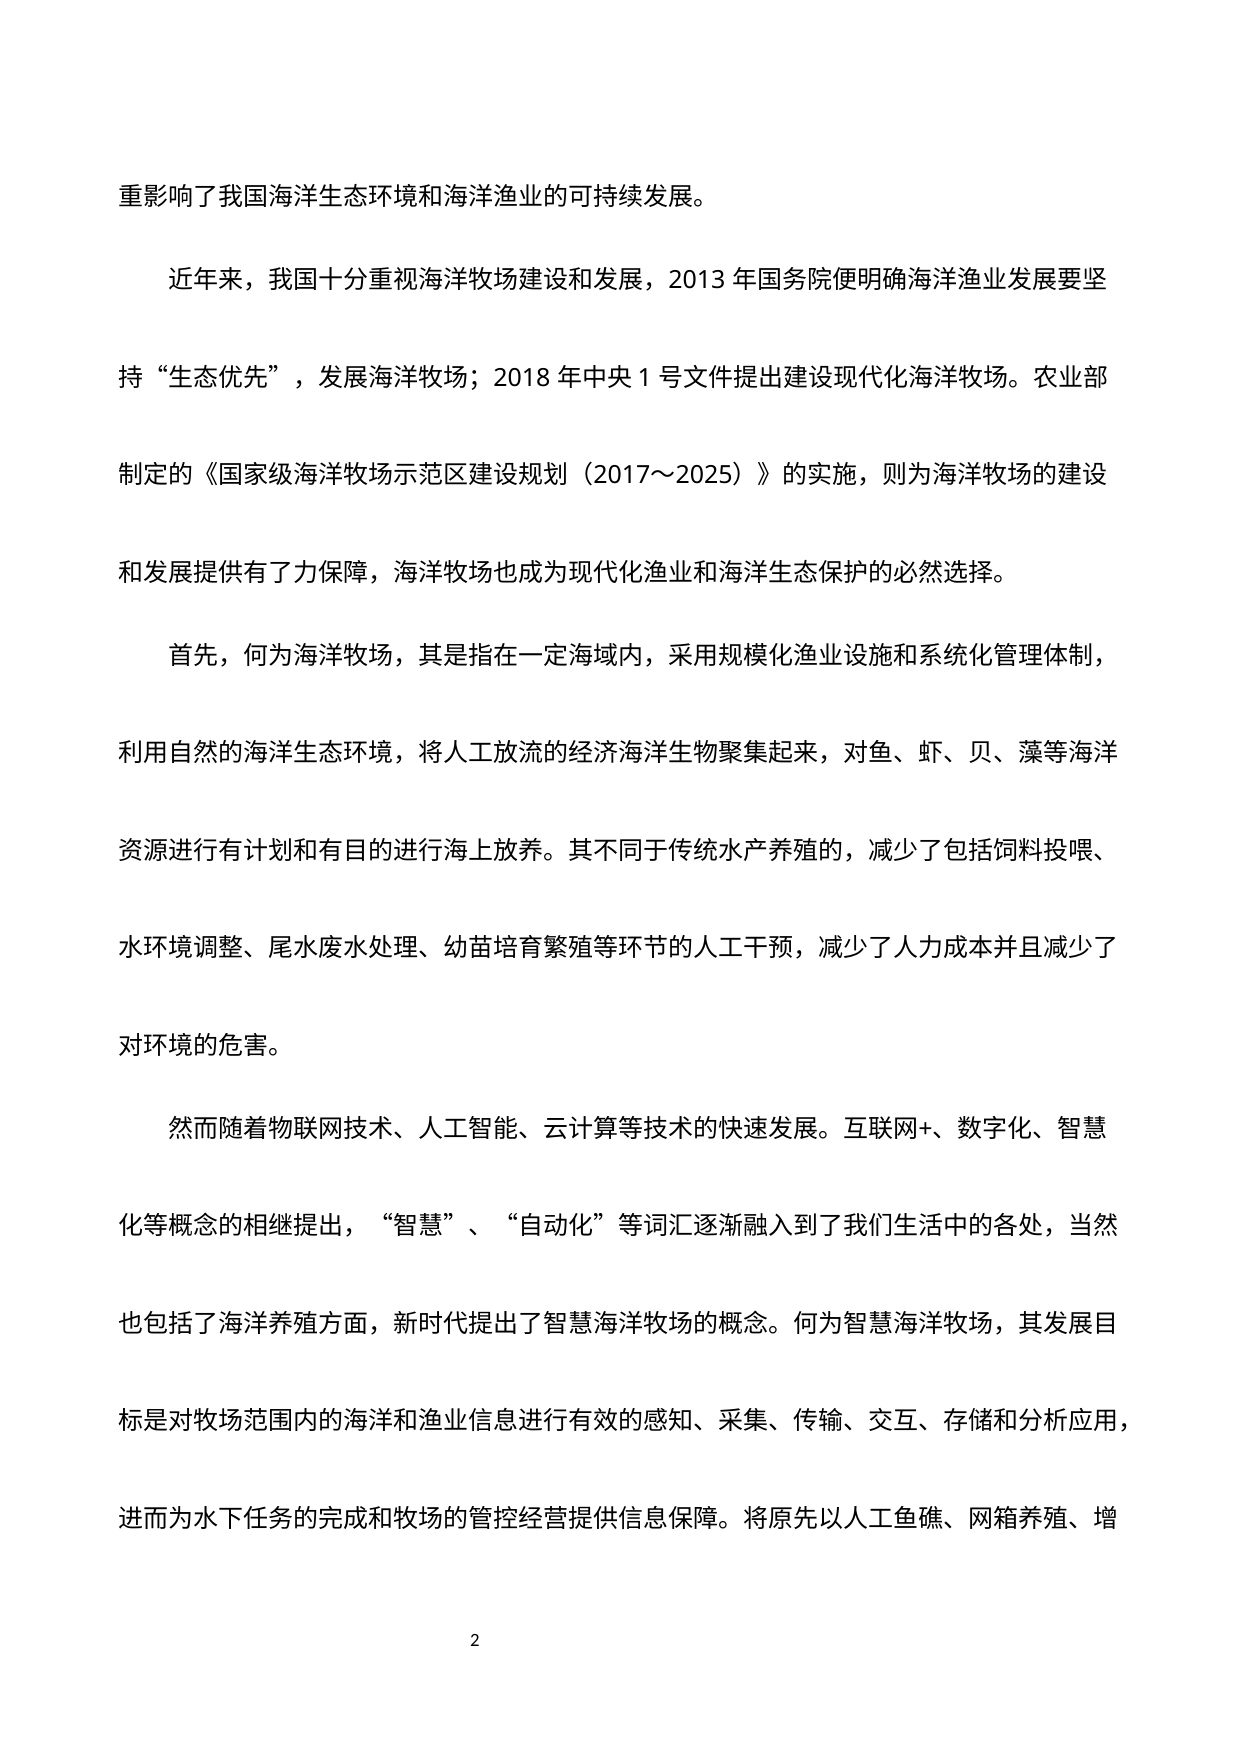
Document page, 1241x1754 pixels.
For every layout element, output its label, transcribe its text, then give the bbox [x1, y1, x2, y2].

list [118, 162, 1122, 227]
list 近年来，我国十分重视海洋牧场建设和发展，2013 年国务院便明确海洋渔业发展要坚持“生态优先”，发展海洋牧场；2018 年中央 1 号文件提出建设现代化海洋牧场。农业部制定的《国家级海洋牧场示范区建设规划（2017～2025）》的实施，则为海洋牧场的建设和发展提供有了力保障，海洋牧场也成为现代化渔业和海洋生态保护的必然选择。 [118, 245, 1122, 603]
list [118, 1094, 1122, 1549]
list 首先，何为海洋牧场，其是指在一定海域内，采用规模化渔业设施和系统化管理体制，利用自然的海洋生态环境，将人工放流的经济海洋生物聚集起来，对鱼、虾、贝、藻等海洋资源进行有计划和有目的进行海上放养。其不同于传统水产养殖的，减少了包括饲料投喂、水环境调整、尾水废水处理、幼苗培育繁殖等环节的人工干预，减少了人力成本并且减少了对环境的危害。 [118, 621, 1122, 1076]
